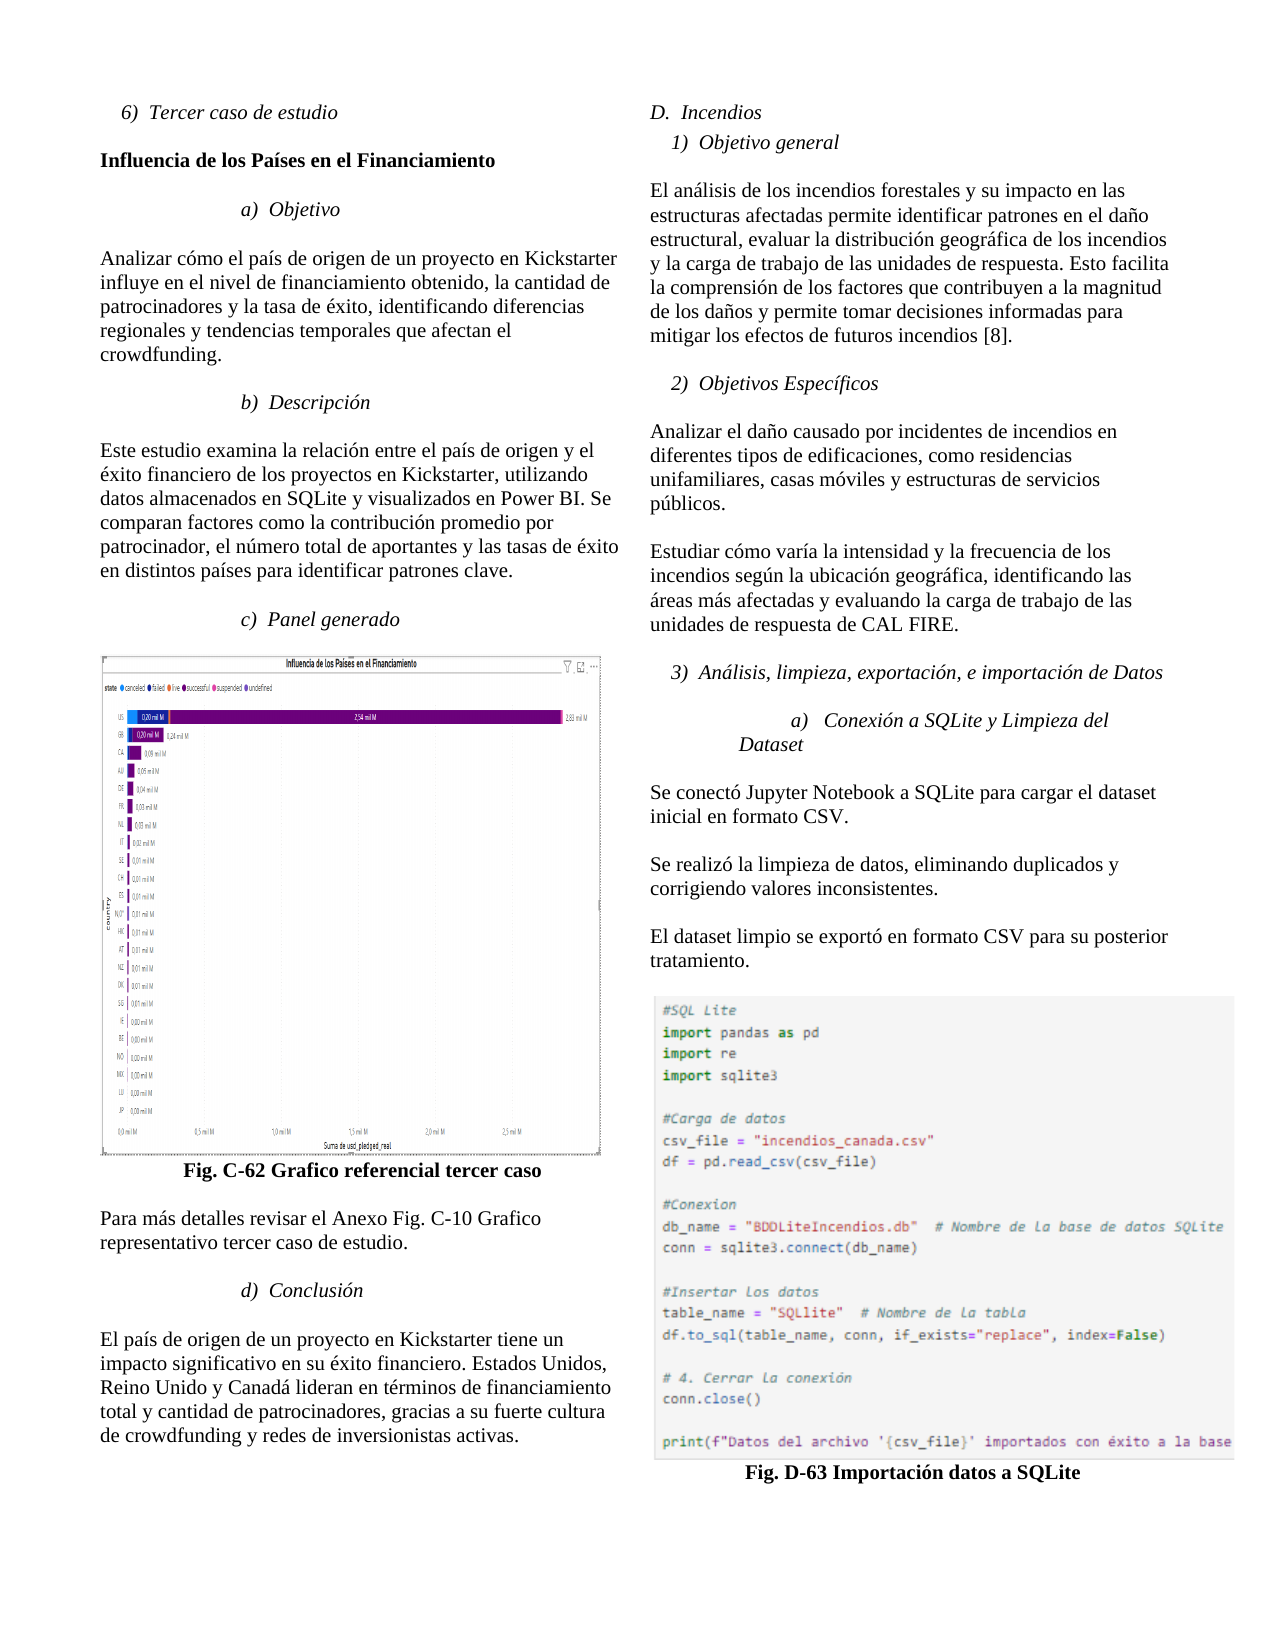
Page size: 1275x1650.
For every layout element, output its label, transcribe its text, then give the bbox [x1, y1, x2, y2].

text Estudiar cómo varía la intensidad y la frecuencia de los incendios según la ubicación geográfica, identificando las áreas más afectadas y evaluando la carga de trabajo de las unidades de respuesta de CAL FIRE. [650, 539, 1175, 636]
text Se conectó Jupyter Notebook a SQLite para cargar el dataset inicial en formato CSV. [650, 780, 1175, 828]
text El país de origen de un proyecto en Kickstarter tiene un impacto significativo en su éxito financiero. Estados Unidos, Reino Unido y Canadá lideran en términos de financiamiento total y cantidad de patrocinadores, gracias a su fuerte cultura de crowdfunding y redes de inversionistas activas. [100, 1326, 625, 1447]
text Este estudio examina la relación entre el país de origen y el éxito financiero de los proyectos en Kickstarter, utilizando datos almacenados en SQLite y visualizados en Power BI. Se comparan factores como la contribución promedio por patrocinador, el número total de aportantes y las tasas de éxito en distintos países para identificar patrones clave. [100, 438, 625, 582]
text Para más detalles revisar el Anexo Fig. C-10 Grafico representativo tercer caso de estudio. [100, 1206, 625, 1254]
subtitle Objetivo general [650, 130, 1175, 154]
text El análisis de los incendios forestales y su impacto en las estructuras afectadas permite identificar patrones en el daño estructural, evaluar la distribución geográfica de los incendios y la carga de trabajo de las unidades de respuesta. Esto facilita la comprensión de los factores que contribuyen a la magnitud de los daños y permite tomar decisiones informadas para mitigar los efectos de futuros incendios [8]. [650, 178, 1175, 347]
subtitle Descripción [188, 390, 625, 414]
subtitle Objetivo [188, 197, 625, 221]
text Analizar el daño causado por incidentes de incendios en diferentes tipos de edificaciones, como residencias unifamiliares, casas móviles y estructuras de servicios públicos. [650, 419, 1175, 515]
text Analizar cómo el país de origen de un proyecto en Kickstarter influye en el nivel de financiamiento obtenido, la cantidad de patrocinadores y la tasa de éxito, identificando diferencias regionales y tendencias temporales que afectan el crowdfunding. [100, 246, 625, 366]
picture [650, 996, 1235, 1460]
subtitle Análisis, limpieza, exportación, e importación de Datos [650, 660, 1175, 684]
text Se realizó la limpieza de datos, eliminando duplicados y corrigiendo valores inconsistentes. [650, 852, 1175, 900]
subtitle Conclusión [188, 1278, 625, 1302]
subtitle Tercer caso de estudio [100, 100, 625, 124]
text Influencia de los Países en el Financiamiento [100, 148, 625, 172]
subtitle Objetivos Específicos [650, 371, 1175, 395]
picture [100, 654, 601, 1158]
subtitle Incendios [650, 100, 1175, 124]
subtitle Conexión a SQLite y Limpieza del Dataset [738, 708, 1175, 756]
text El dataset limpio se exportó en formato CSV para su posterior tratamiento. [650, 924, 1175, 972]
subtitle Panel generado [188, 606, 625, 631]
